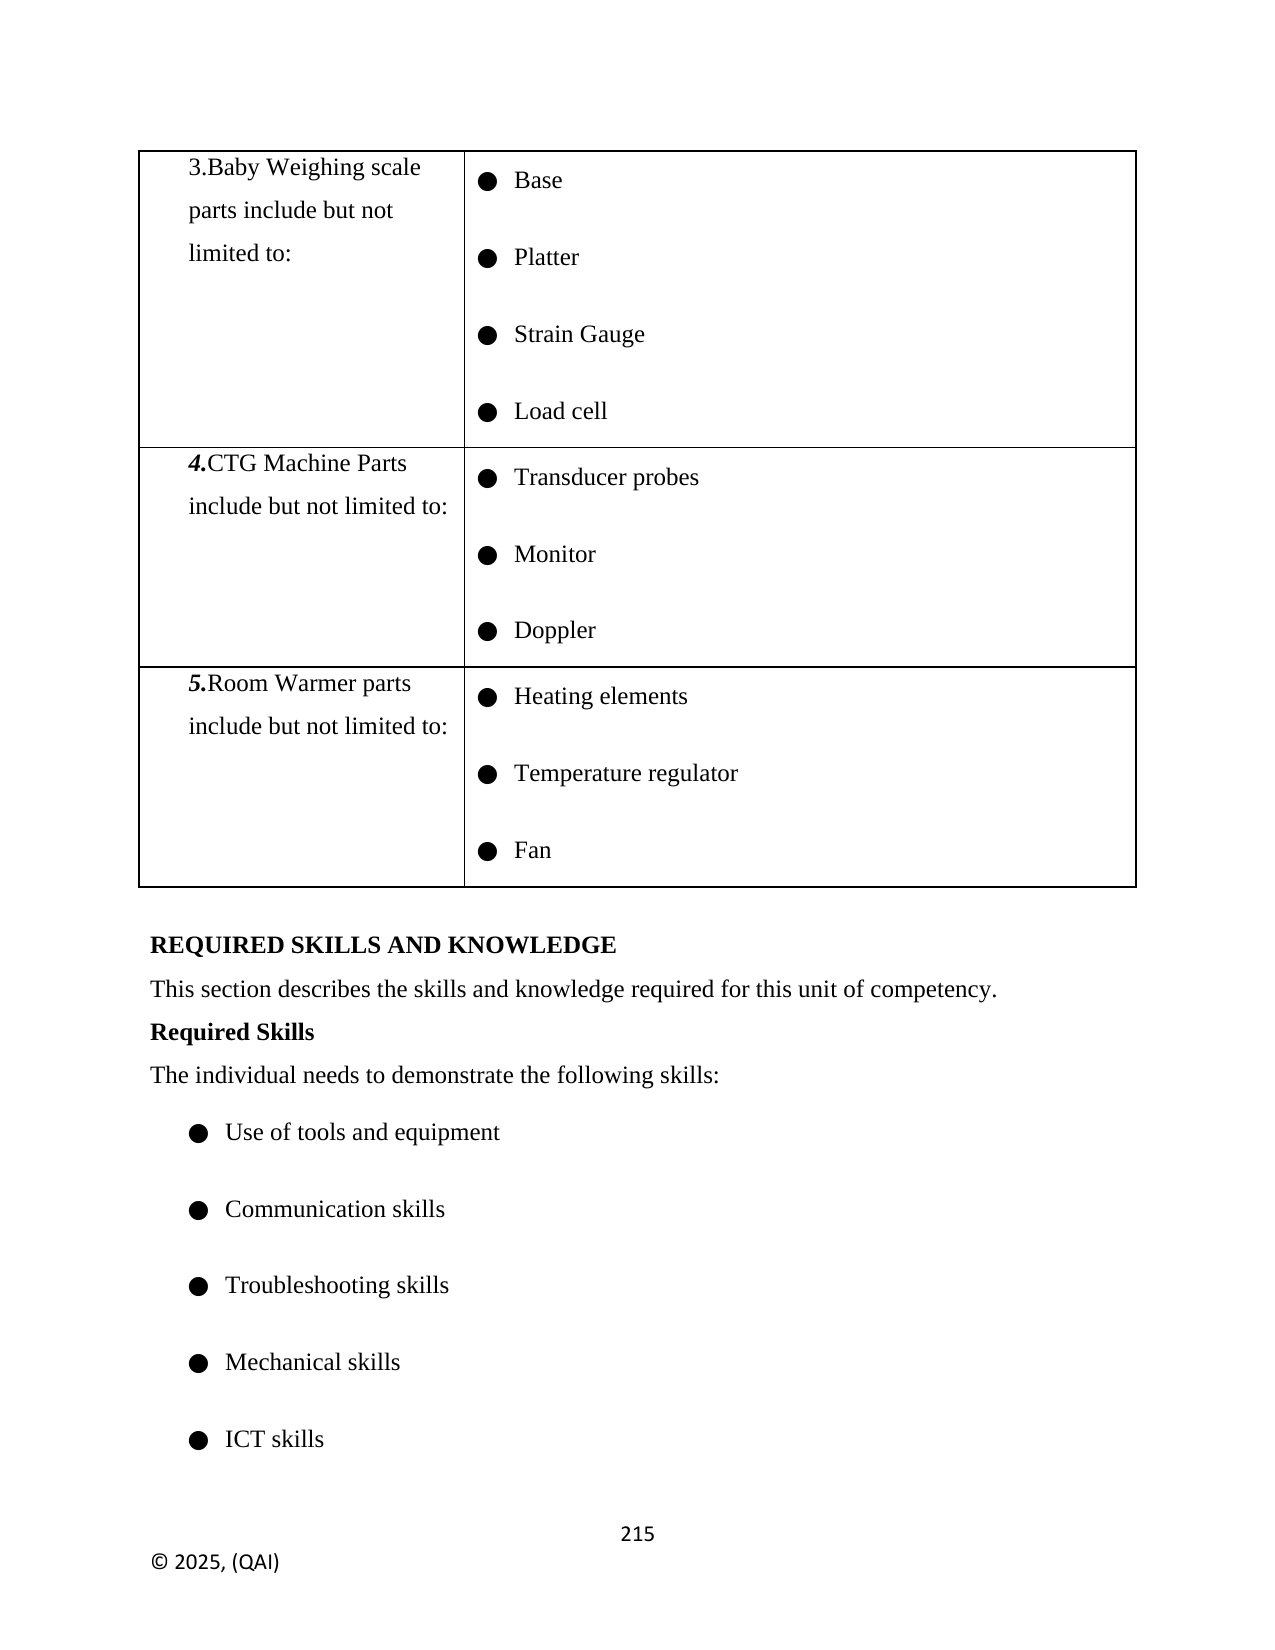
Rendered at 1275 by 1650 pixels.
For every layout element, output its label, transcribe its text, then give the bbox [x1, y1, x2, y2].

text This section describes the skills and knowledge required for this unit of competency. [150, 974, 1125, 1002]
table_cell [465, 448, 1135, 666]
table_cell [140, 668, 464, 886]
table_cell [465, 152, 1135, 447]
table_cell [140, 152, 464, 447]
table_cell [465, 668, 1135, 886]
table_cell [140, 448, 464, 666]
list ICT skills [187, 1411, 1125, 1462]
list Use of tools and equipment [187, 1103, 1125, 1154]
text The individual needs to demonstrate the following skills: [150, 1060, 1125, 1089]
list Troubleshooting skills [187, 1257, 1125, 1308]
text Required Skills [150, 1017, 1125, 1046]
list Mechanical skills [187, 1334, 1125, 1385]
text REQUIRED SKILLS AND KNOWLEDGE [150, 931, 1125, 959]
list Communication skills [187, 1180, 1125, 1231]
